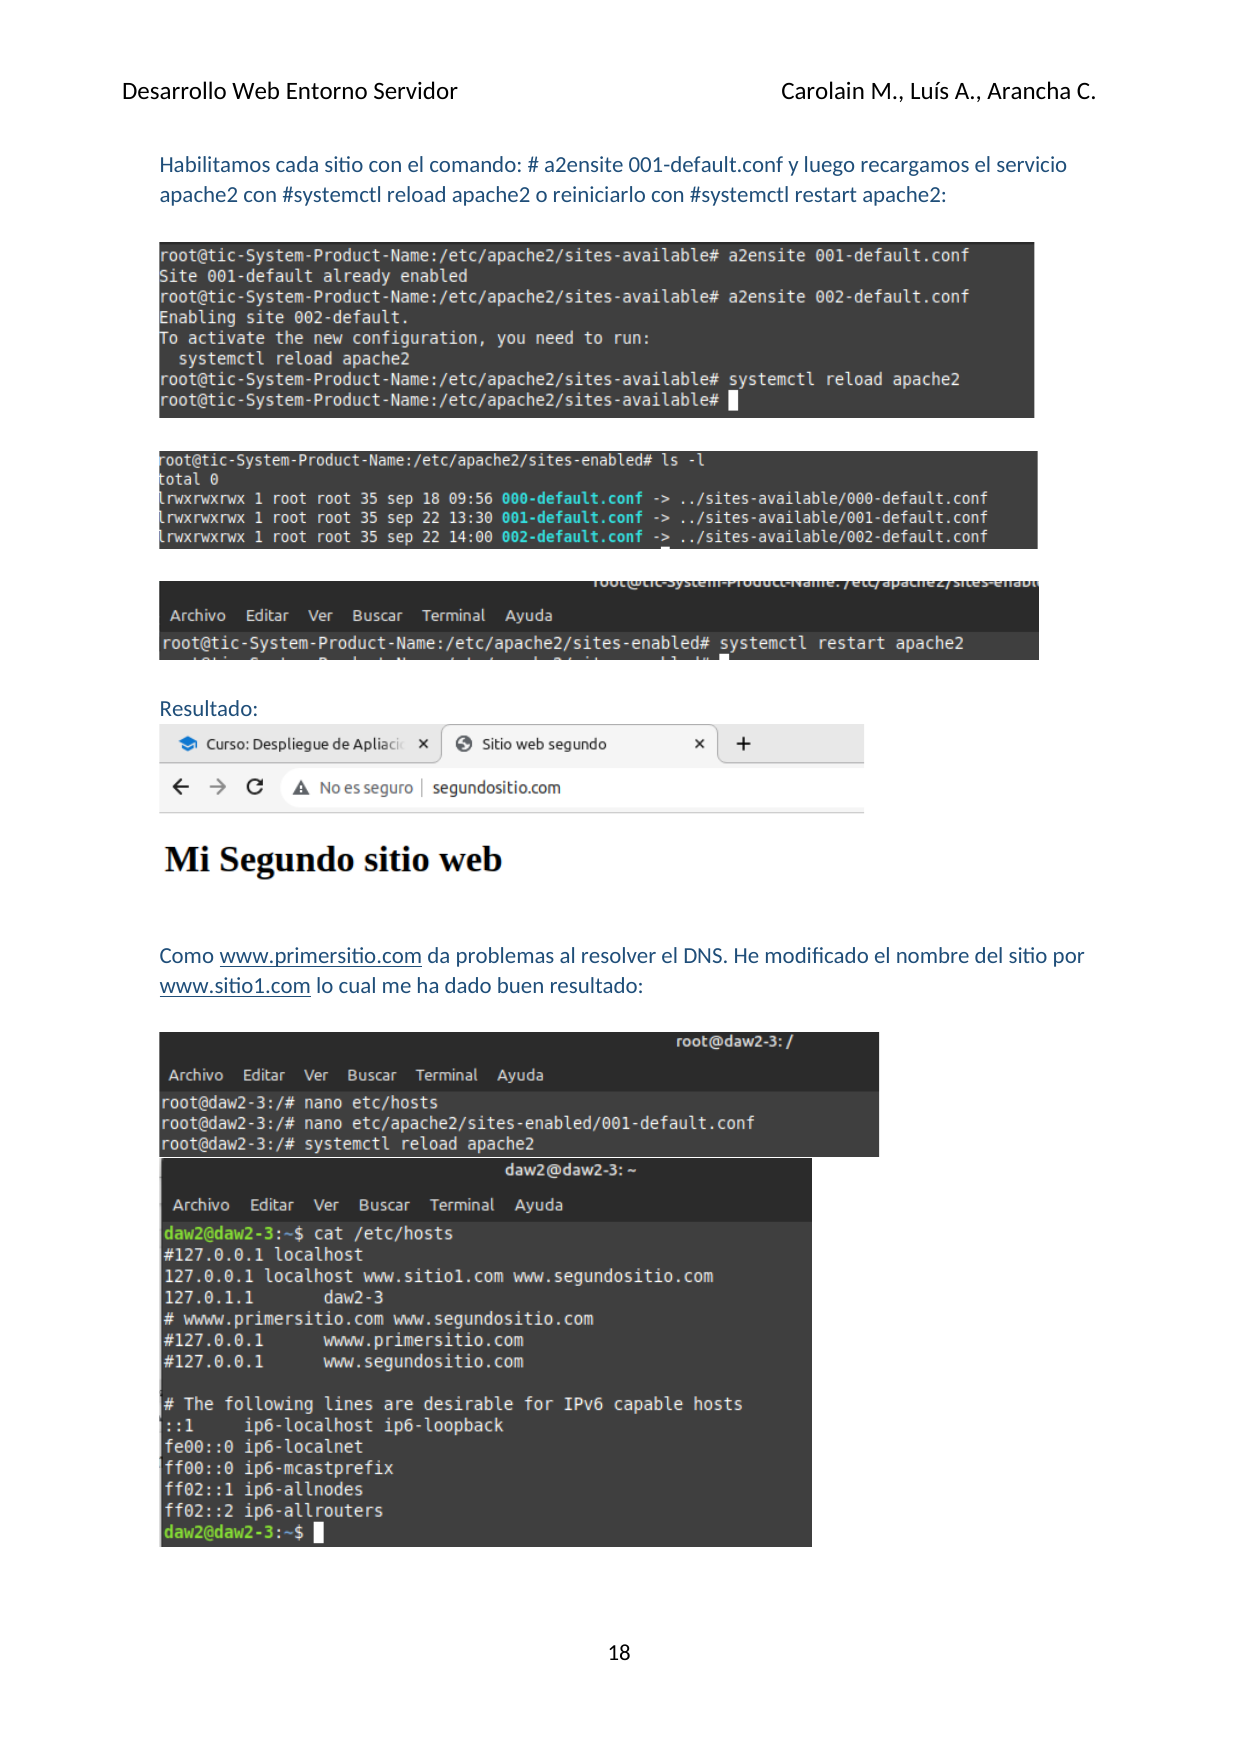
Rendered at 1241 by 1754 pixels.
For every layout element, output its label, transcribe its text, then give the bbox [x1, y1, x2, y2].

picture [159, 1158, 812, 1547]
picture [159, 451, 1038, 549]
picture [159, 242, 1035, 418]
text Resultado: [159, 694, 1116, 722]
text Habilitamos cada sitio con el comando: # a2ensite 001-default.conf y luego recargamos el servicio apache2 con #systemctl reload apache2 o reiniciarlo con #systemctl restart apache2: [159, 150, 1116, 208]
text Como www.primersitio.com da problemas al resolver el DNS. He modificado el nombre del sitio por www.sitio1.com lo cual me ha dado buen resultado: [159, 941, 1116, 1000]
picture [159, 724, 865, 908]
picture [159, 581, 1039, 660]
picture [159, 1032, 880, 1157]
